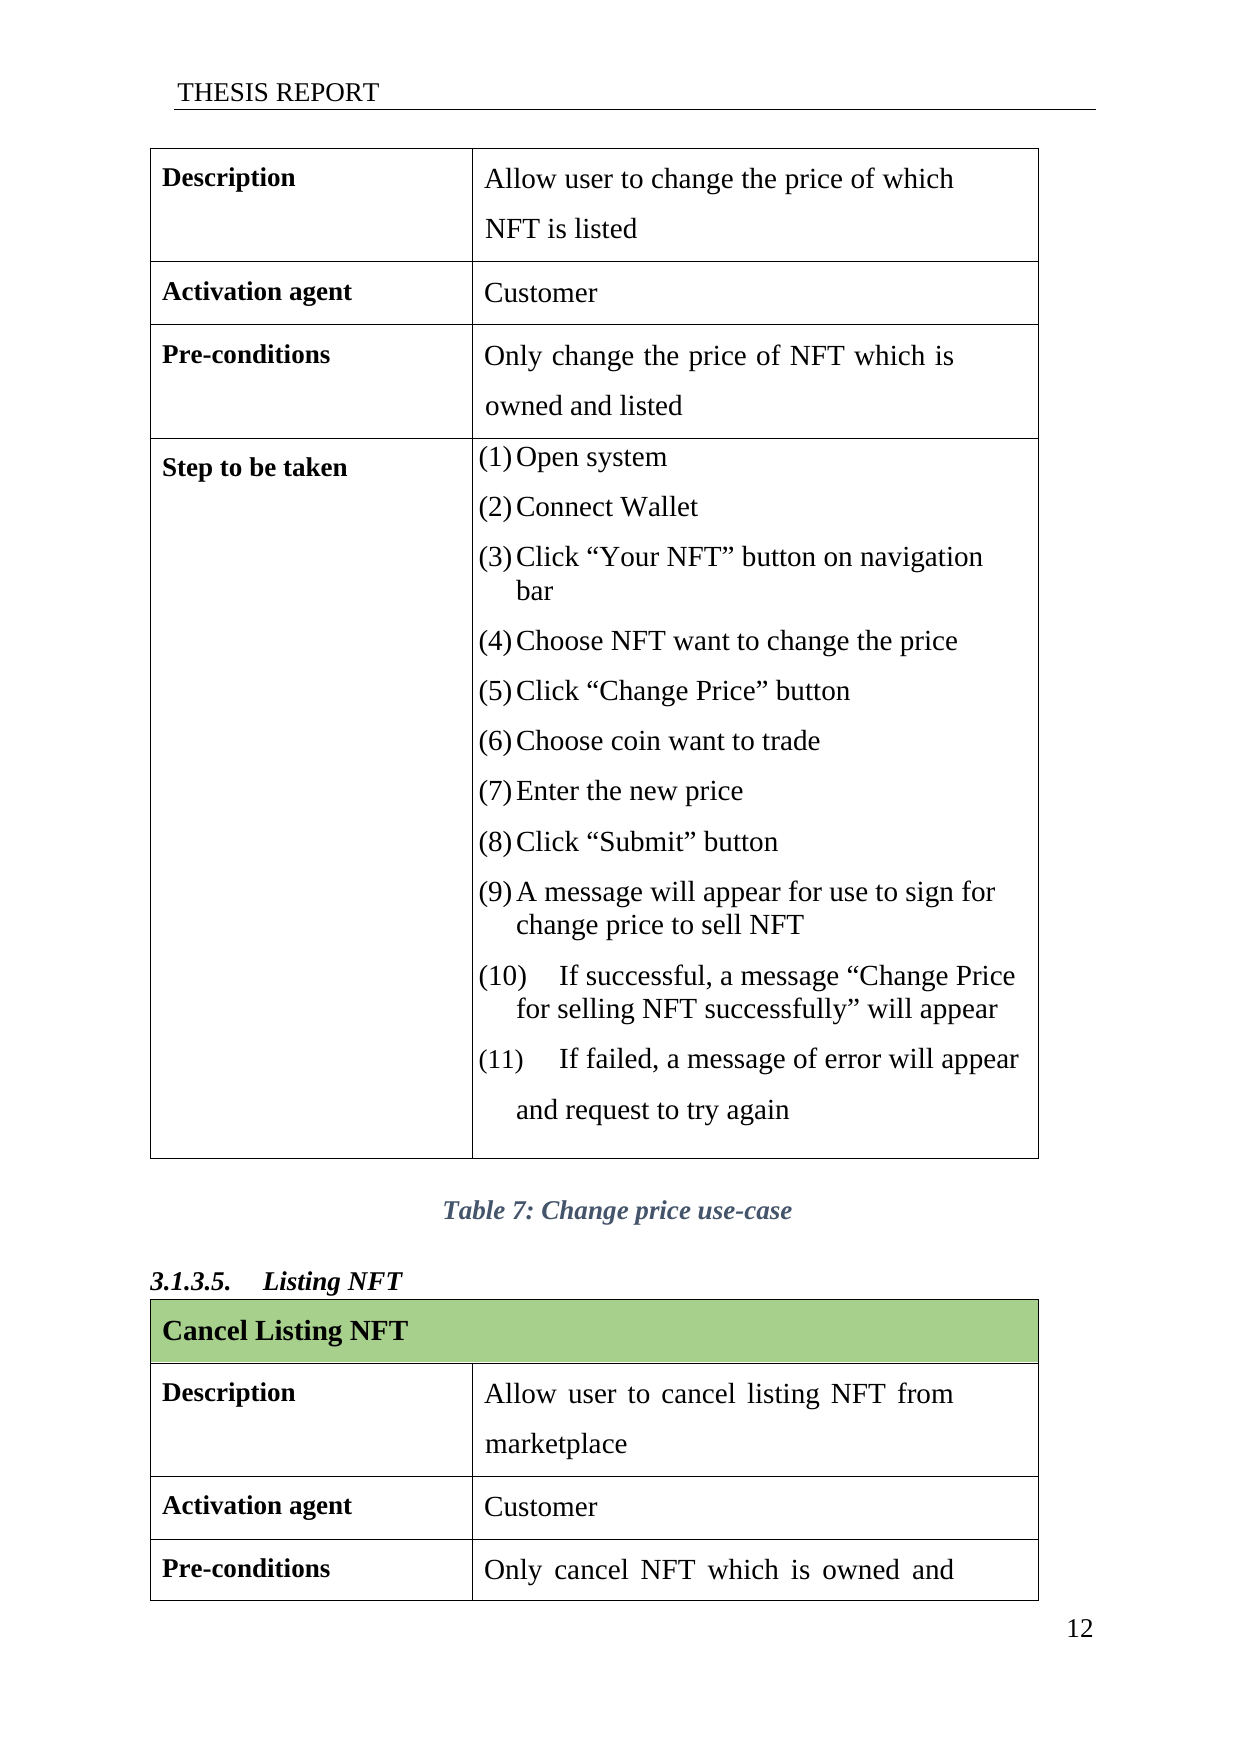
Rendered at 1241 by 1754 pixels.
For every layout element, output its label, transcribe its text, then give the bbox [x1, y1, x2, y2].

table_cell Allow user to cancel listing NFT from marketplace [473, 1364, 1038, 1476]
table_cell Pre-conditions [151, 325, 472, 438]
table_cell Pre-conditions [151, 1540, 472, 1600]
subtitle Listing NFT [150, 1265, 1087, 1297]
table_cell Activation agent [151, 1477, 472, 1539]
table_cell Allow user to change the price of which NFT is listed [473, 149, 1038, 261]
table_cell Open system Connect Wallet Click “Your NFT” button on navigation bar Choose NFT want to change the price Click “Change Price” button Choose coin want to trade Enter the new price Click “Submit” button A message will appear for use to sign for change price to sell NFT If successful, a message “Change Price for selling NFT successfully” will appear If failed, a message of error will appear and request to try again [473, 439, 1038, 1157]
table_header Cancel Listing NFT [151, 1300, 1038, 1362]
table_cell Only change the price of NFT which is owned and listed [473, 325, 1038, 438]
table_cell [473, 1540, 1038, 1600]
table_cell Description [151, 149, 472, 261]
table_cell Customer [473, 1477, 1038, 1539]
table_cell Description [151, 1364, 472, 1476]
table_cell Step to be taken [151, 439, 472, 1157]
text Table 7: Change price use-case [150, 1194, 1087, 1225]
table_cell Activation agent [151, 262, 472, 324]
table_cell Customer [473, 262, 1038, 324]
